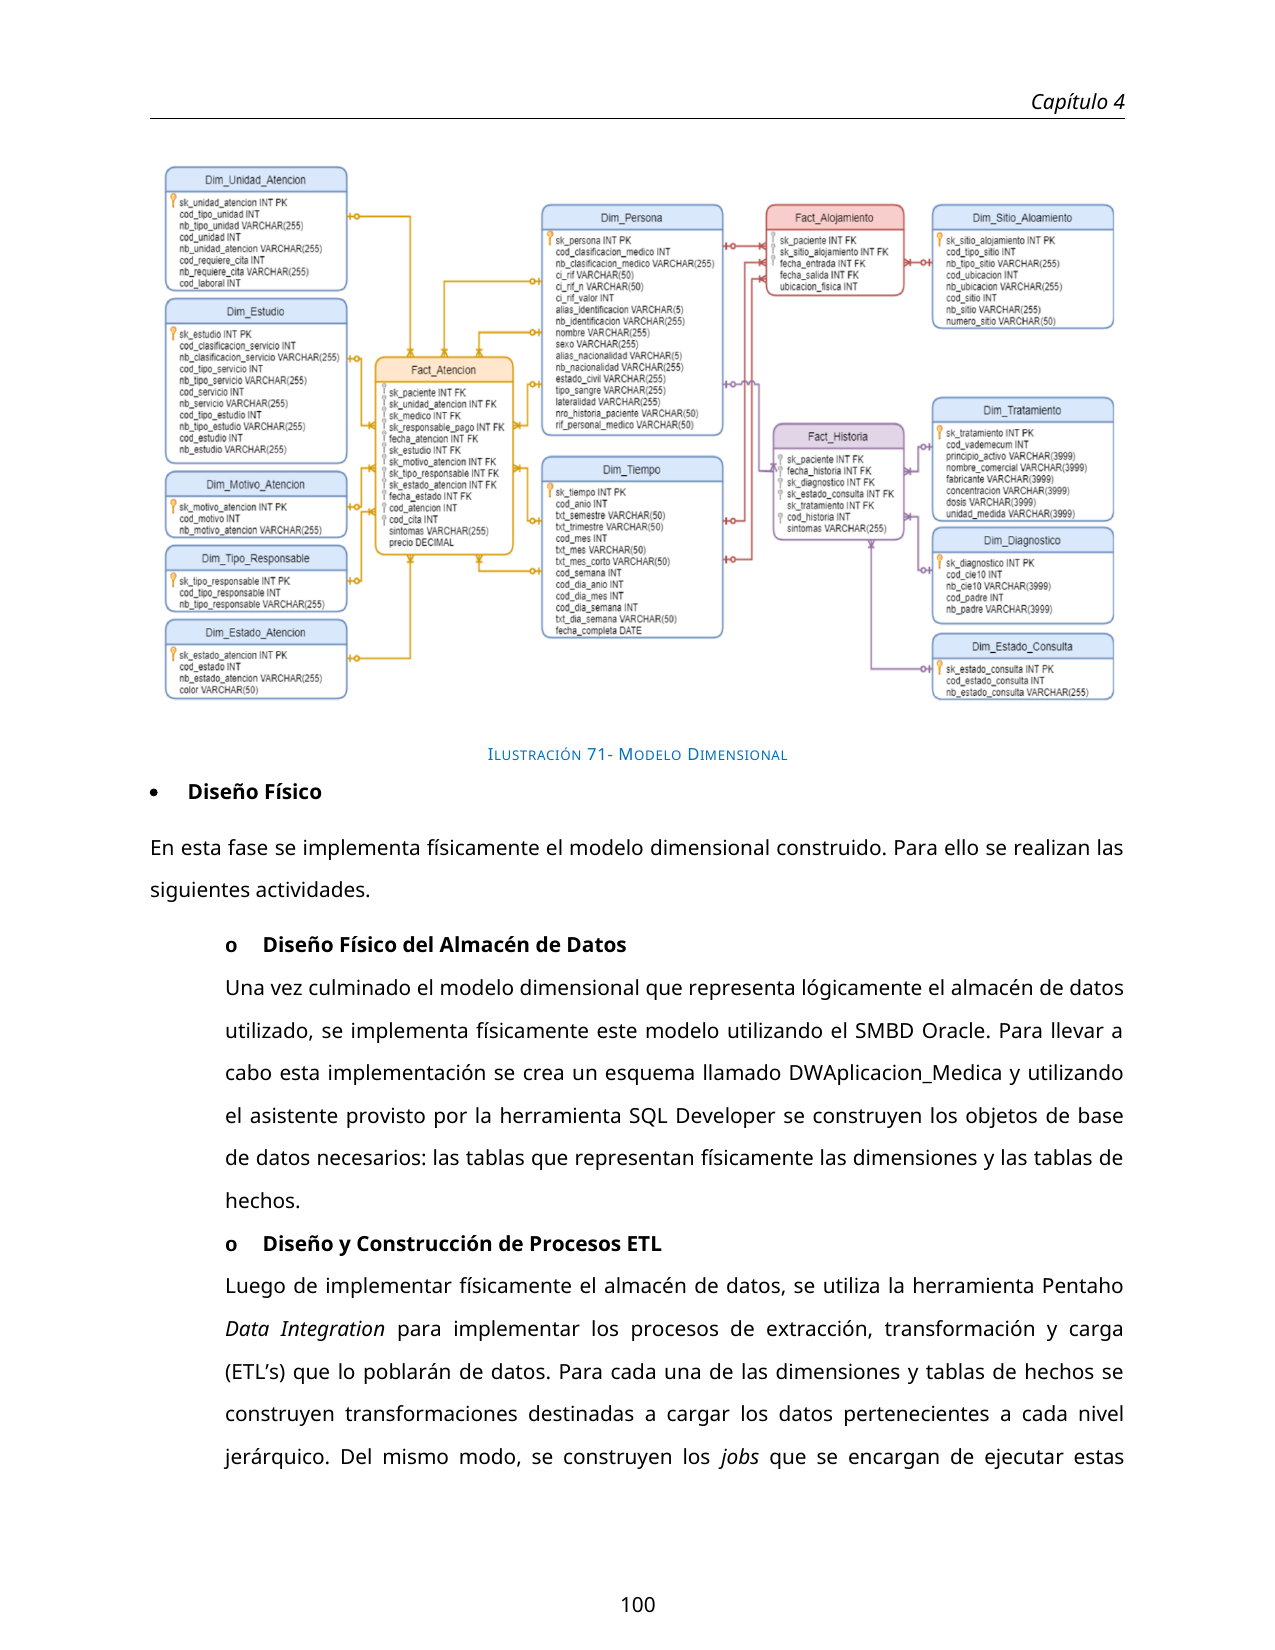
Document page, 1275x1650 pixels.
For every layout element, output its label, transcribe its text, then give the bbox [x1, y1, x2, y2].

text En esta fase se implementa físicamente el modelo dimensional construido. Para ello se realizan las siguientes actividades. [150, 833, 1125, 904]
text Ilustración 71- Modelo Dimensional [150, 742, 1125, 765]
list Una vez culminado el modelo dimensional que representa lógicamente el almacén de datos utilizado, se implementa físicamente este modelo utilizando el SMBD Oracle. Para llevar a cabo esta implementación se crea un esquema llamado DWAplicacion_Medica y utilizando el asistente provisto por la herramienta SQL Developer se construyen los objetos de base de datos necesarios: las tablas que representan físicamente las dimensiones y las tablas de hechos. [225, 973, 1125, 1214]
list Diseño y Construcción de Procesos ETL [225, 1229, 1125, 1257]
list Diseño Físico [150, 777, 1125, 806]
picture [150, 150, 1128, 716]
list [225, 1272, 1125, 1470]
list Diseño Físico del Almacén de Datos [225, 930, 1125, 959]
